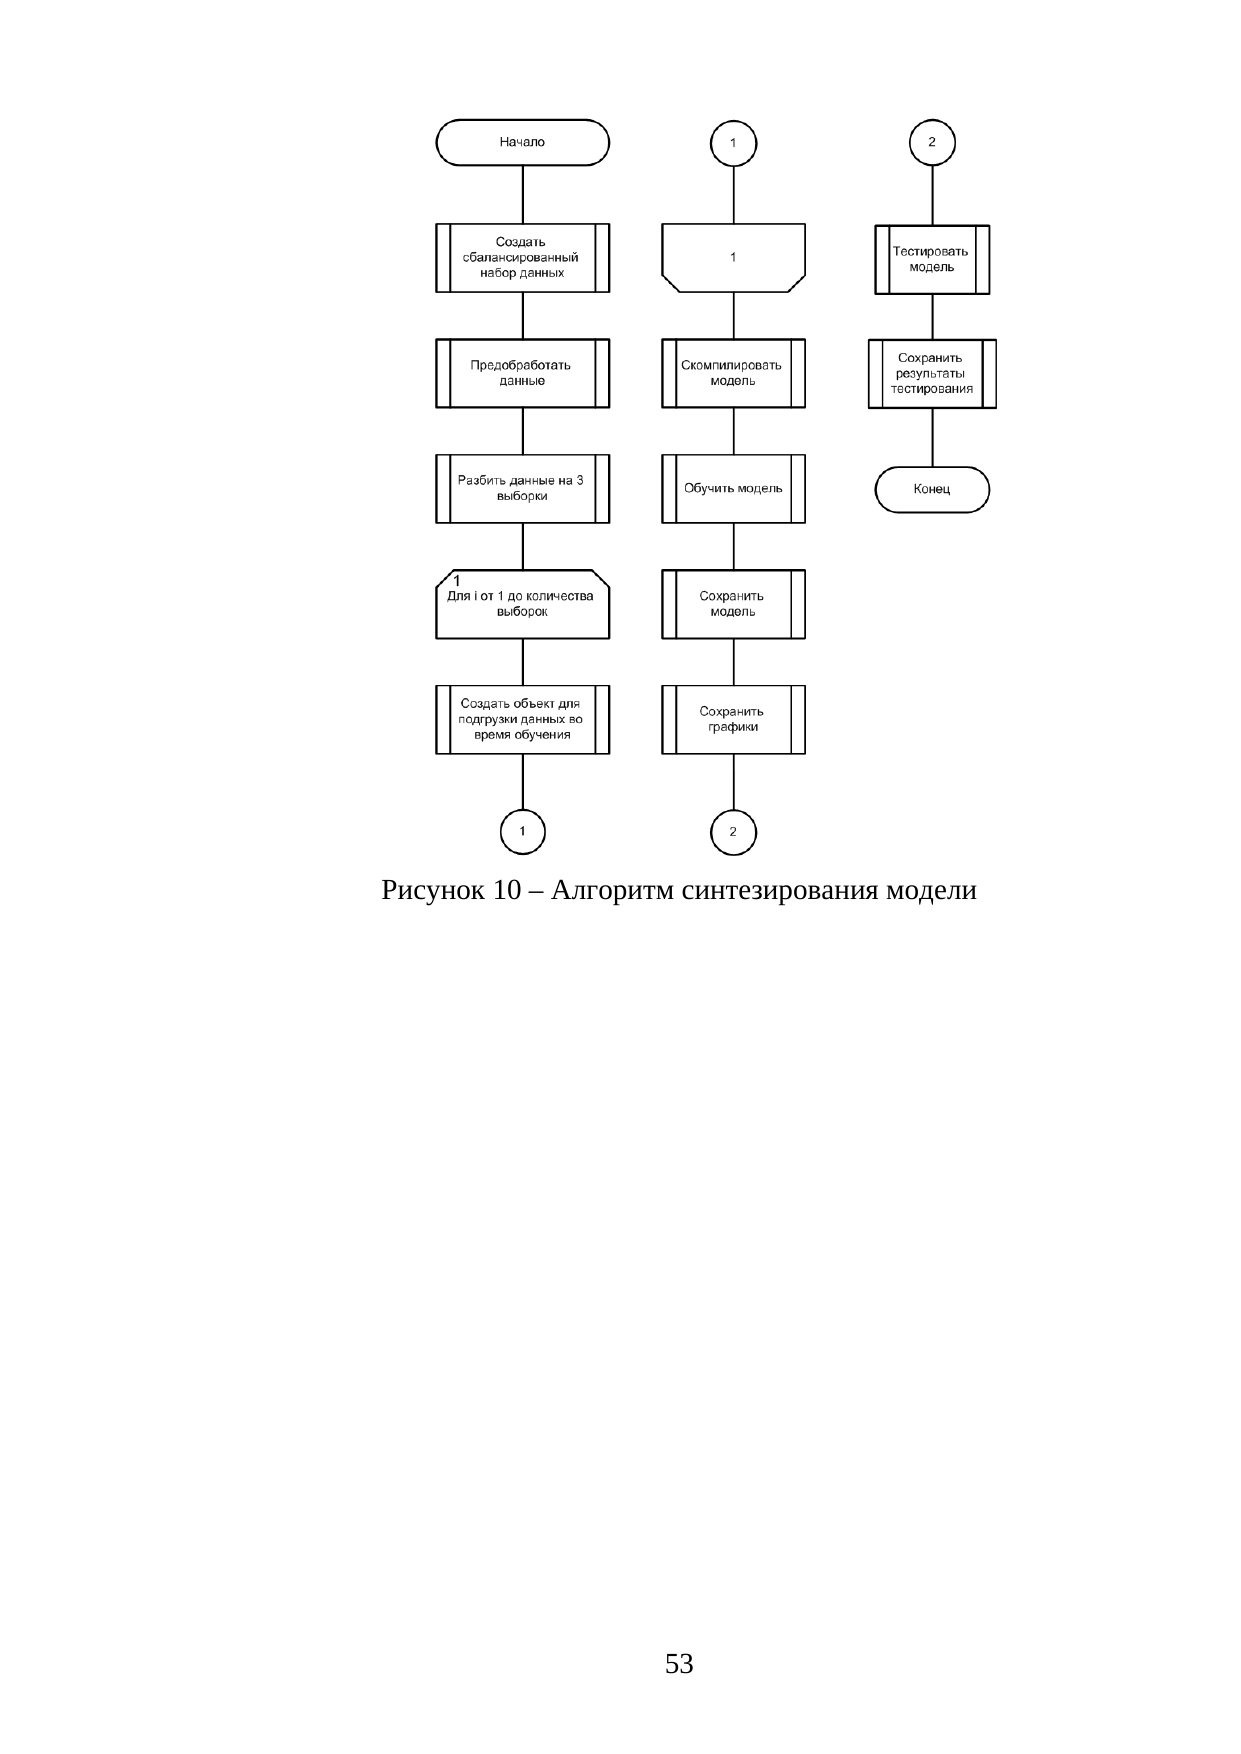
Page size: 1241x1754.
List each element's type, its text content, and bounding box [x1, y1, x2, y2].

picture [435, 118, 997, 856]
